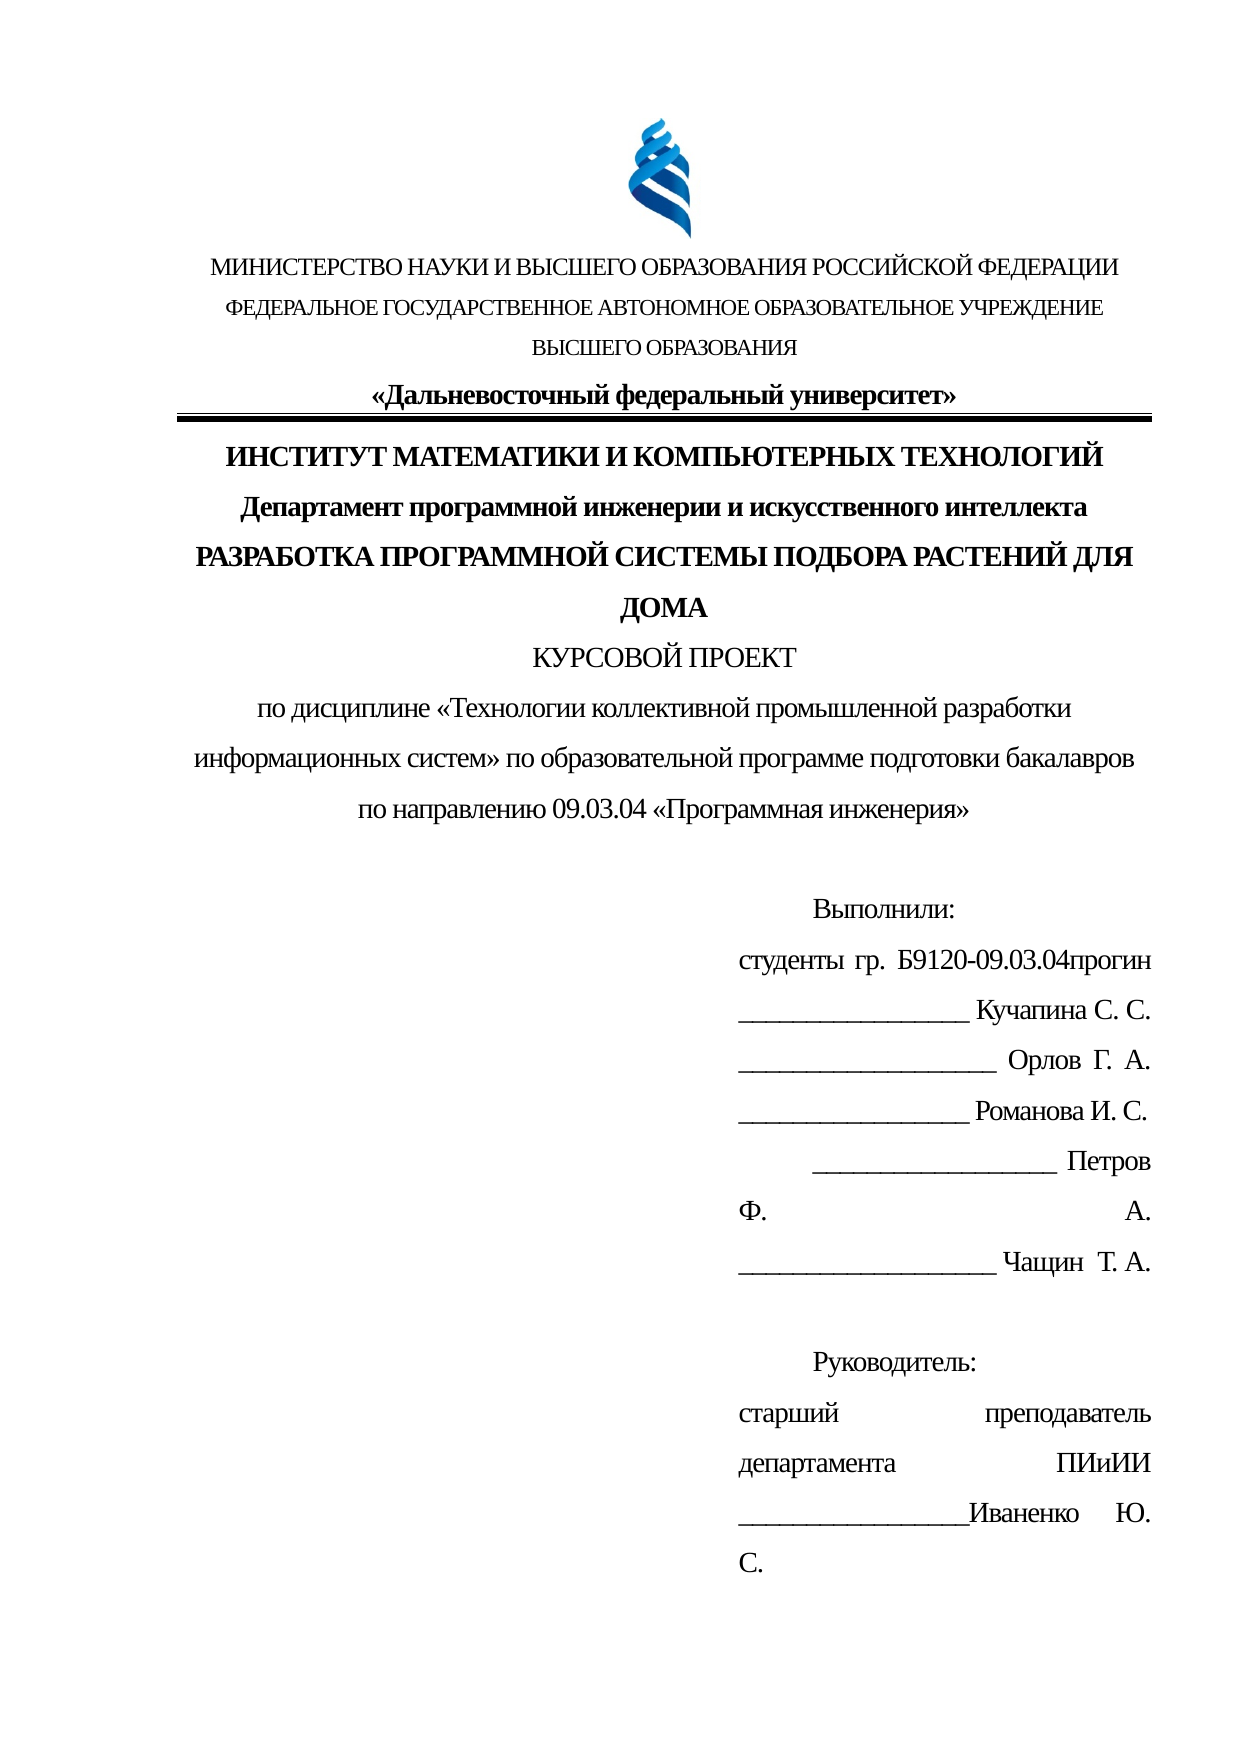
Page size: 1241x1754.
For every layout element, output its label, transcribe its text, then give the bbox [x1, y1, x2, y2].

title __________________ Петров Ф. А. ___________________ Чащин Т. А. [738, 1143, 1152, 1328]
title МИНИСТЕРСТВО НАУКИ И ВЫСШЕГО ОБРАЗОВАНИЯ РОССИЙСКОЙ ФЕДЕРАЦИИ ФЕДЕРАЛЬНОЕ ГОСУДАРСТВЕННОЕ АВТОНОМНОЕ ОБРАЗОВАТЕЛЬНОЕ УЧРЕЖДЕНИЕ ВЫСШЕГО ОБРАЗОВАНИЯ «Дальневосточный федеральный университет» [177, 118, 1152, 413]
picture [628, 118, 701, 239]
title Руководитель: старший преподаватель департамента ПИиИИ _________________Иваненко Ю. С. [738, 1344, 1152, 1579]
title РАЗРАБОТКА ПРОГРАММНОЙ СИСТЕМЫ ПОДБОРА РАСТЕНИЙ ДЛЯ ДОМА [177, 539, 1152, 623]
title ИНСТИТУТ МАТЕМАТИКИ И КОМПЬЮТЕРНЫХ ТЕХНОЛОГИЙ Департамент программной инженерии и искусственного интеллекта [177, 439, 1152, 523]
title Выполнили: студенты гр. Б9120-09.03.04прогин _________________ Кучапина С. С. ___________________ Орлов Г. А. _________________ Романова И. С. [738, 892, 1152, 1126]
title КУРСОВОЙ ПРОЕКТ по дисциплине «Технологии коллективной промышленной разработки информационных систем» по образовательной программе подготовки бакалавров по направлению 09.03.04 «Программная инженерия» [177, 640, 1152, 824]
